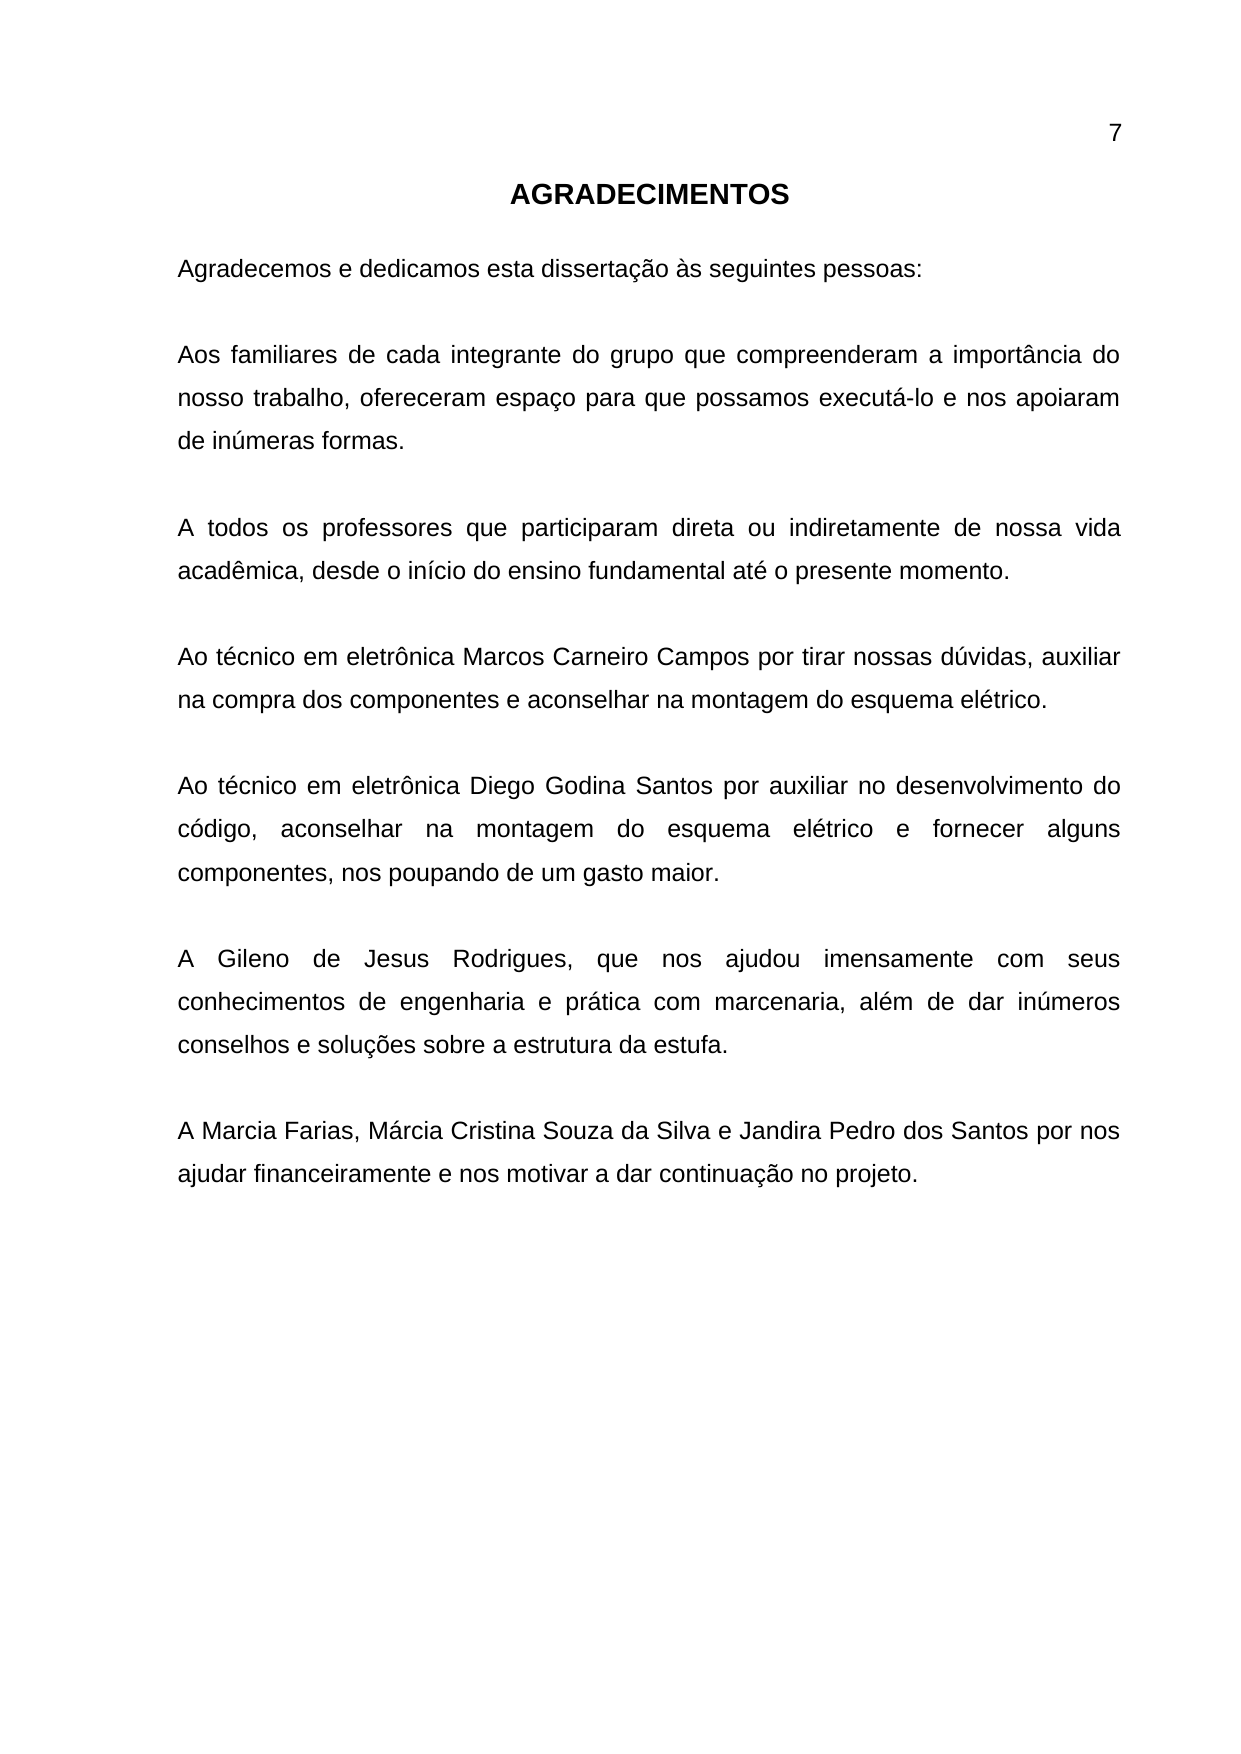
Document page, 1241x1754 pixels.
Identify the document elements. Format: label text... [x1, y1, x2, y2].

text Agradecemos e dedicamos esta dissertação às seguintes pessoas: [177, 254, 1122, 283]
text A todos os professores que participaram direta ou indiretamente de nossa vida acadêmica, desde o início do ensino fundamental até o presente momento. [177, 513, 1122, 584]
text Ao técnico em eletrônica Diego Godina Santos por auxiliar no desenvolvimento do código, aconselhar na montagem do esquema elétrico e fornecer alguns componentes, nos poupando de um gasto maior. [177, 771, 1122, 886]
text Ao técnico em eletrônica Marcos Carneiro Campos por tirar nossas dúvidas, auxiliar na compra dos componentes e aconselhar na montagem do esquema elétrico. [177, 642, 1122, 714]
text Aos familiares de cada integrante do grupo que compreenderam a importância do nosso trabalho, ofereceram espaço para que possamos executá-lo e nos apoiaram de inúmeras formas. [177, 340, 1122, 455]
text A Gileno de Jesus Rodrigues, que nos ajudou imensamente com seus conhecimentos de engenharia e prática com marcenaria, além de dar inúmeros conselhos e soluções sobre a estrutura da estufa. [177, 944, 1122, 1059]
text AGRADECIMENTOS [177, 177, 1122, 211]
text A Marcia Farias, Márcia Cristina Souza da Silva e Jandira Pedro dos Santos por nos ajudar financeiramente e nos motivar a dar continuação no projeto. [177, 1116, 1122, 1188]
